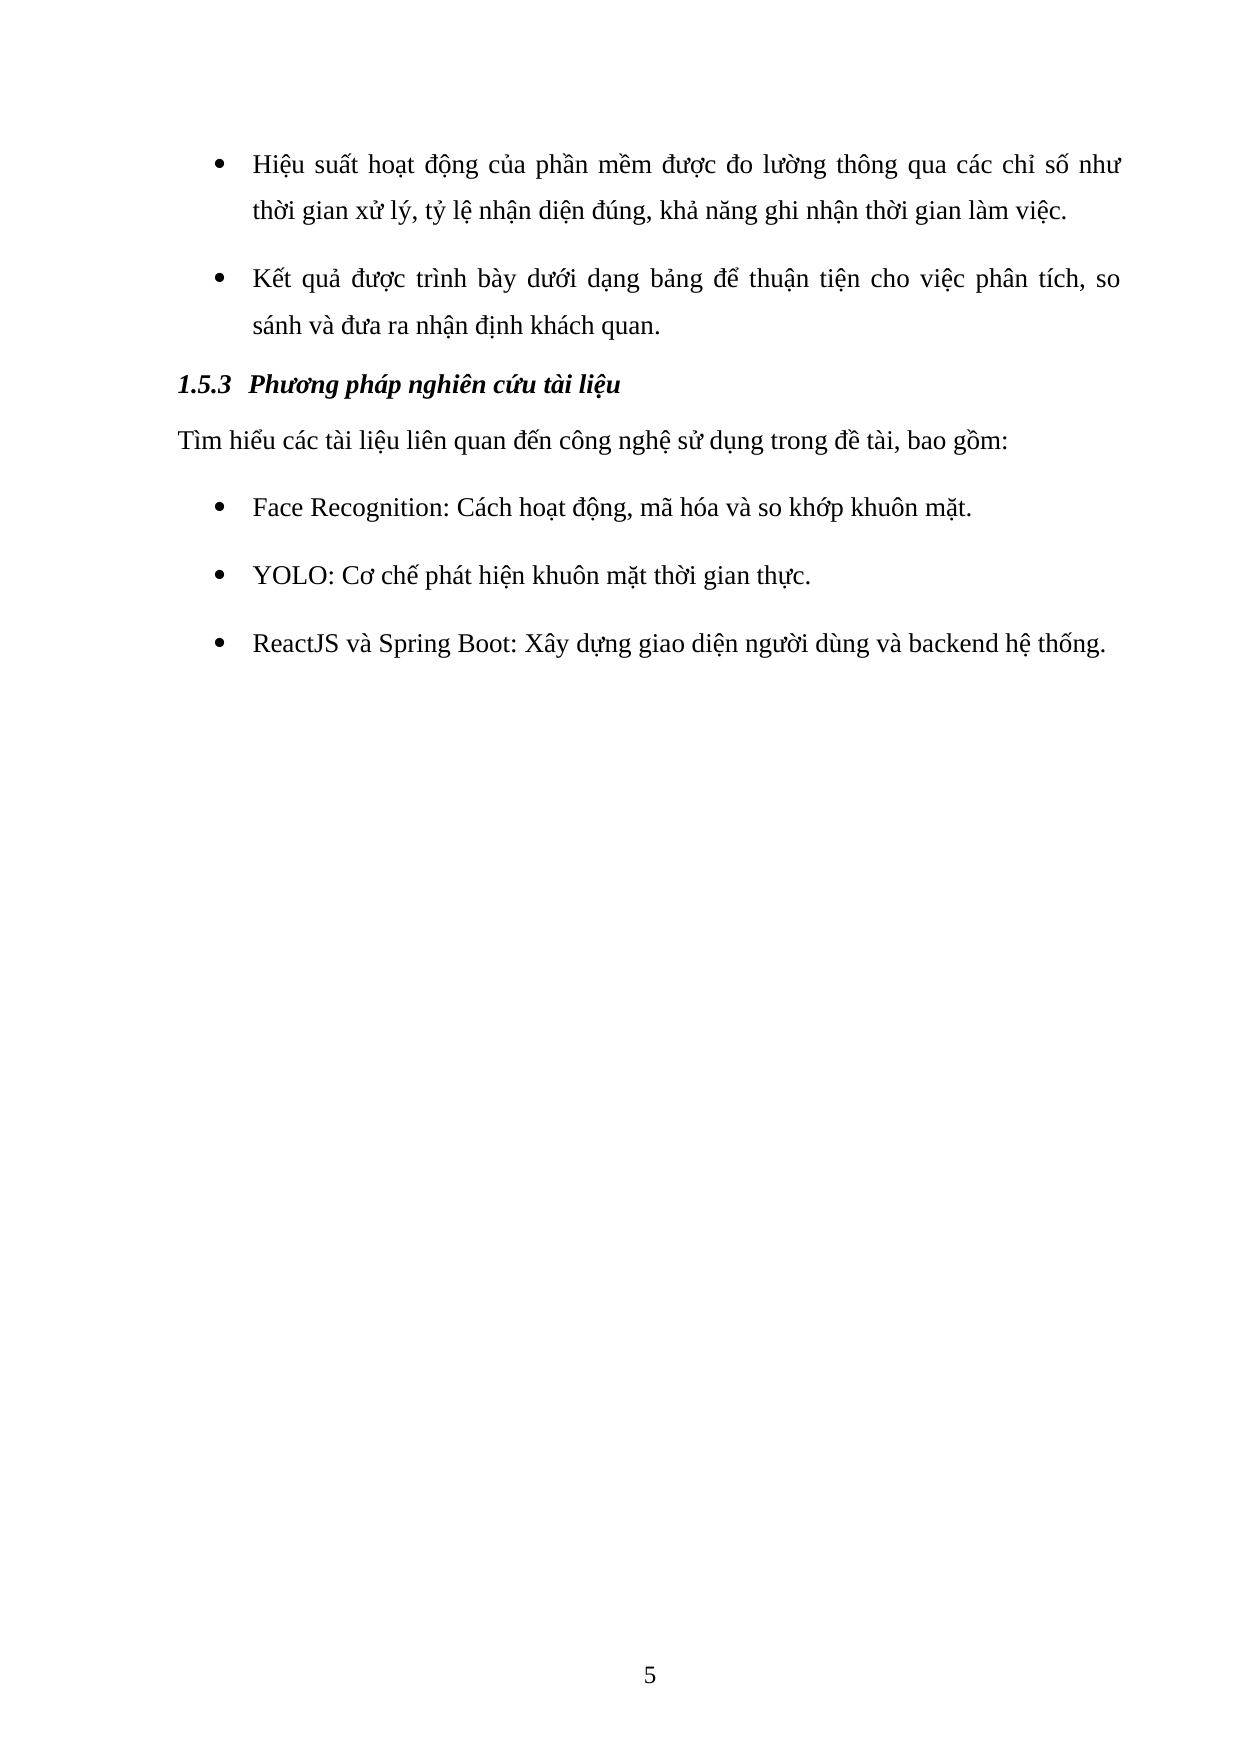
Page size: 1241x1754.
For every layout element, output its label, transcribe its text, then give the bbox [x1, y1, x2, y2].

subtitle Phương pháp nghiên cứu tài liệu [177, 368, 1122, 399]
list Hiệu suất hoạt động của phần mềm được đo lường thông qua các chỉ số như thời gian xử lý, tỷ lệ nhận diện đúng, khả năng ghi nhận thời gian làm việc. [215, 148, 1122, 226]
list YOLO: Cơ chế phát hiện khuôn mặt thời gian thực. [215, 559, 1122, 591]
list Kết quả được trình bày dưới dạng bảng để thuận tiện cho việc phân tích, so sánh và đưa ra nhận định khách quan. [215, 262, 1122, 340]
list Face Recognition: Cách hoạt động, mã hóa và so khớp khuôn mặt. [215, 492, 1122, 523]
list ReactJS và Spring Boot: Xây dựng giao diện người dùng và backend hệ thống. [215, 627, 1122, 658]
text Tìm hiểu các tài liệu liên quan đến công nghệ sử dụng trong đề tài, bao gồm: [177, 424, 1122, 455]
